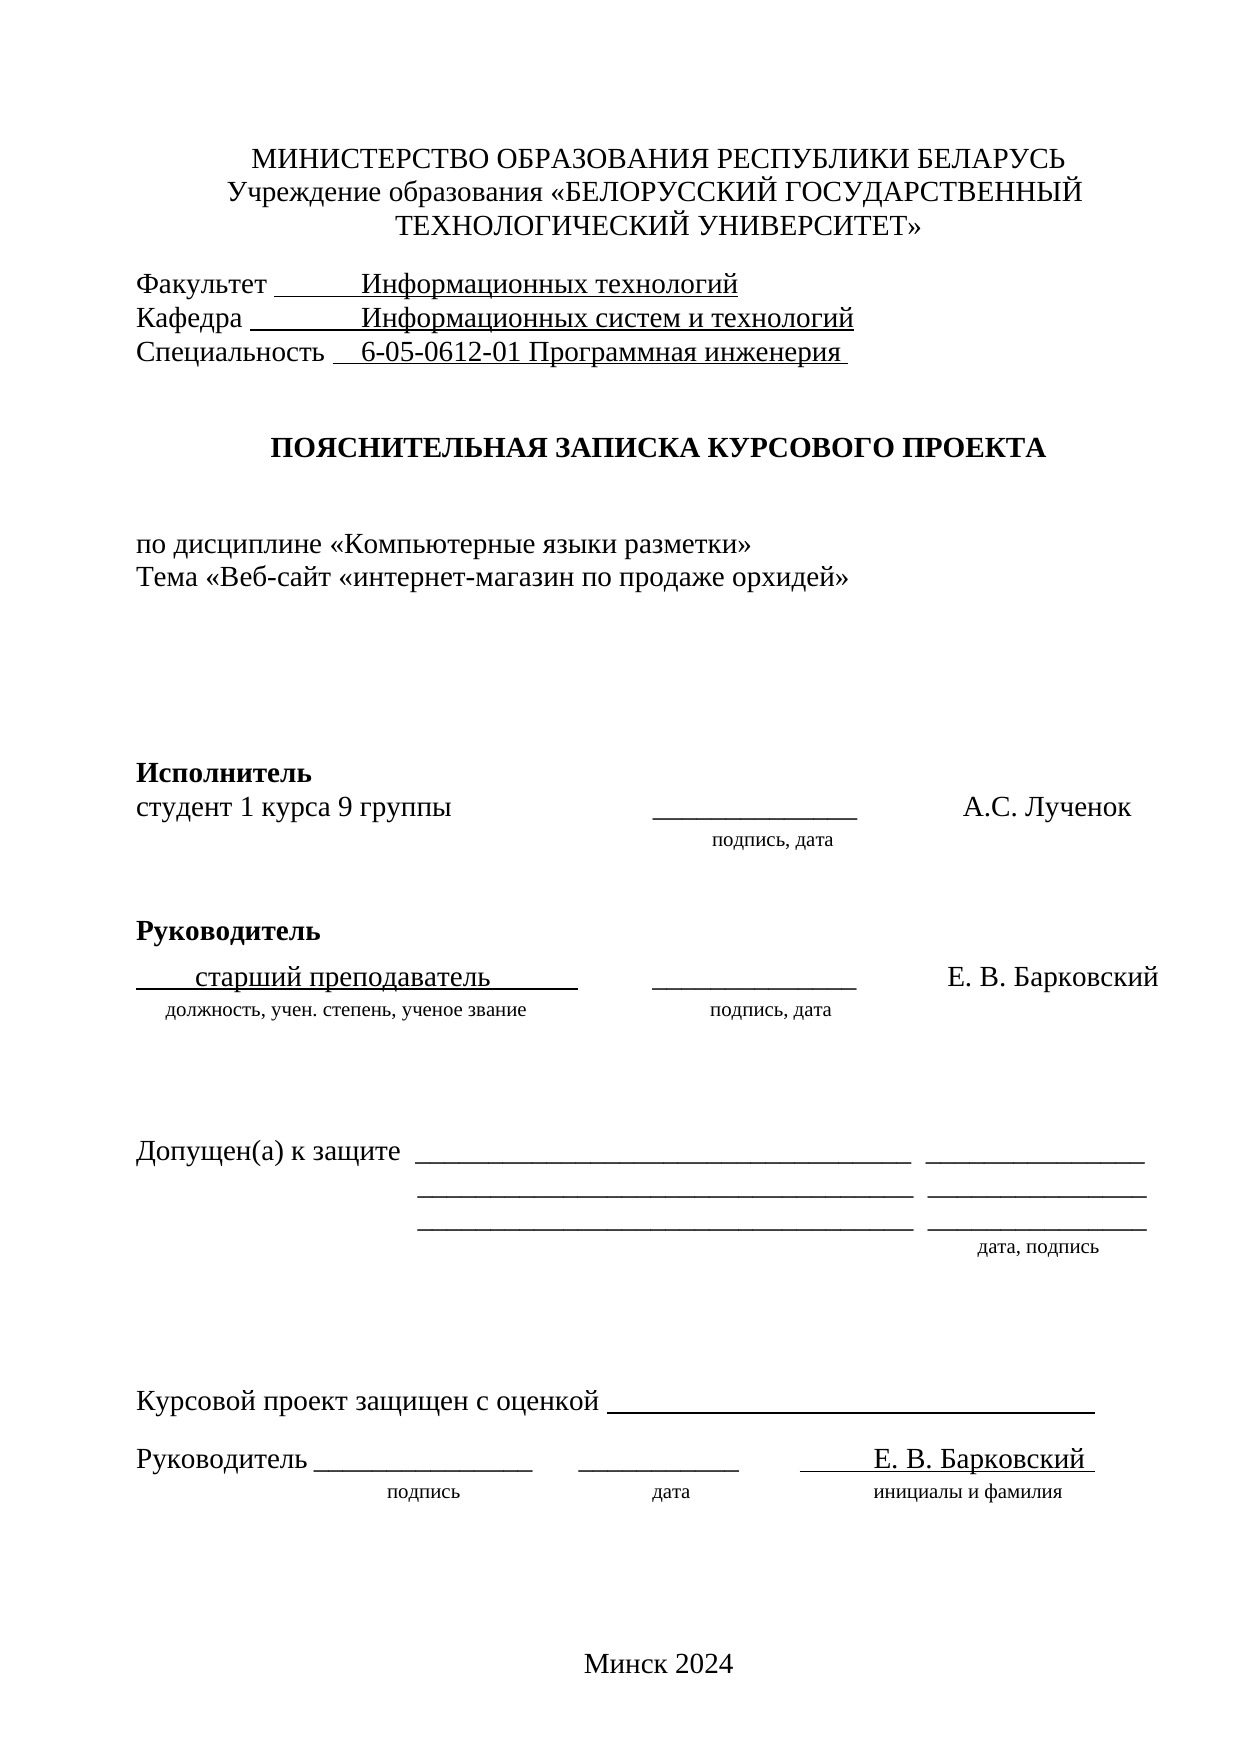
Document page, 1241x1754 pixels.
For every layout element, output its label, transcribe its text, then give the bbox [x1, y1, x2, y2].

text студент 1 курса 9 группы ______________ А.С. Лученок [136, 789, 1214, 822]
text дата, подпись [136, 1234, 1181, 1258]
text Кафедра Информационных систем и технологий [136, 300, 1181, 334]
text __________________________________ _______________ [136, 1201, 1181, 1234]
text МИНИСТЕРСТВО ОБРАЗОВАНИЯ РЕСПУБЛИКИ БЕЛАРУСЬ Учреждение образования «БЕЛОРУССКИЙ ГОСУДАРСТВЕННЫЙ ТЕХНОЛОГИЧЕСКИЙ УНИВЕРСИТЕТ» [136, 141, 1181, 242]
text подпись дата инициалы и фамилия [136, 1479, 1181, 1503]
text Руководитель _______________ ___________ Е. В. Барковский [136, 1442, 1181, 1475]
text Курсовой проект защищен с оценкой [136, 1383, 1181, 1417]
text __________________________________ _______________ [136, 1167, 1181, 1201]
text ПОЯСНИТЕЛЬНАЯ ЗАПИСКА КУРСОВОГО ПРОЕКТА [136, 430, 1181, 463]
text старший преподаватель ______________ Е. В. Барковский [136, 959, 1181, 993]
text должность, учен. степень, ученое звание подпись, дата [136, 997, 1181, 1021]
text Факультет Информационных технологий [136, 267, 1181, 300]
text Руководитель [136, 913, 1181, 947]
text Допущен(а) к защите __________________________________ _______________ [136, 1133, 1181, 1167]
text Тема «Веб-сайт «интернет-магазин по продаже орхидей» [136, 559, 1181, 593]
text подпись, дата [136, 827, 1181, 851]
text Исполнитель [136, 755, 1181, 789]
text Специальность 6-05-0612-01 Программная инженерия [136, 334, 1181, 367]
text по дисциплине «Компьютерные языки разметки» [136, 526, 1181, 559]
